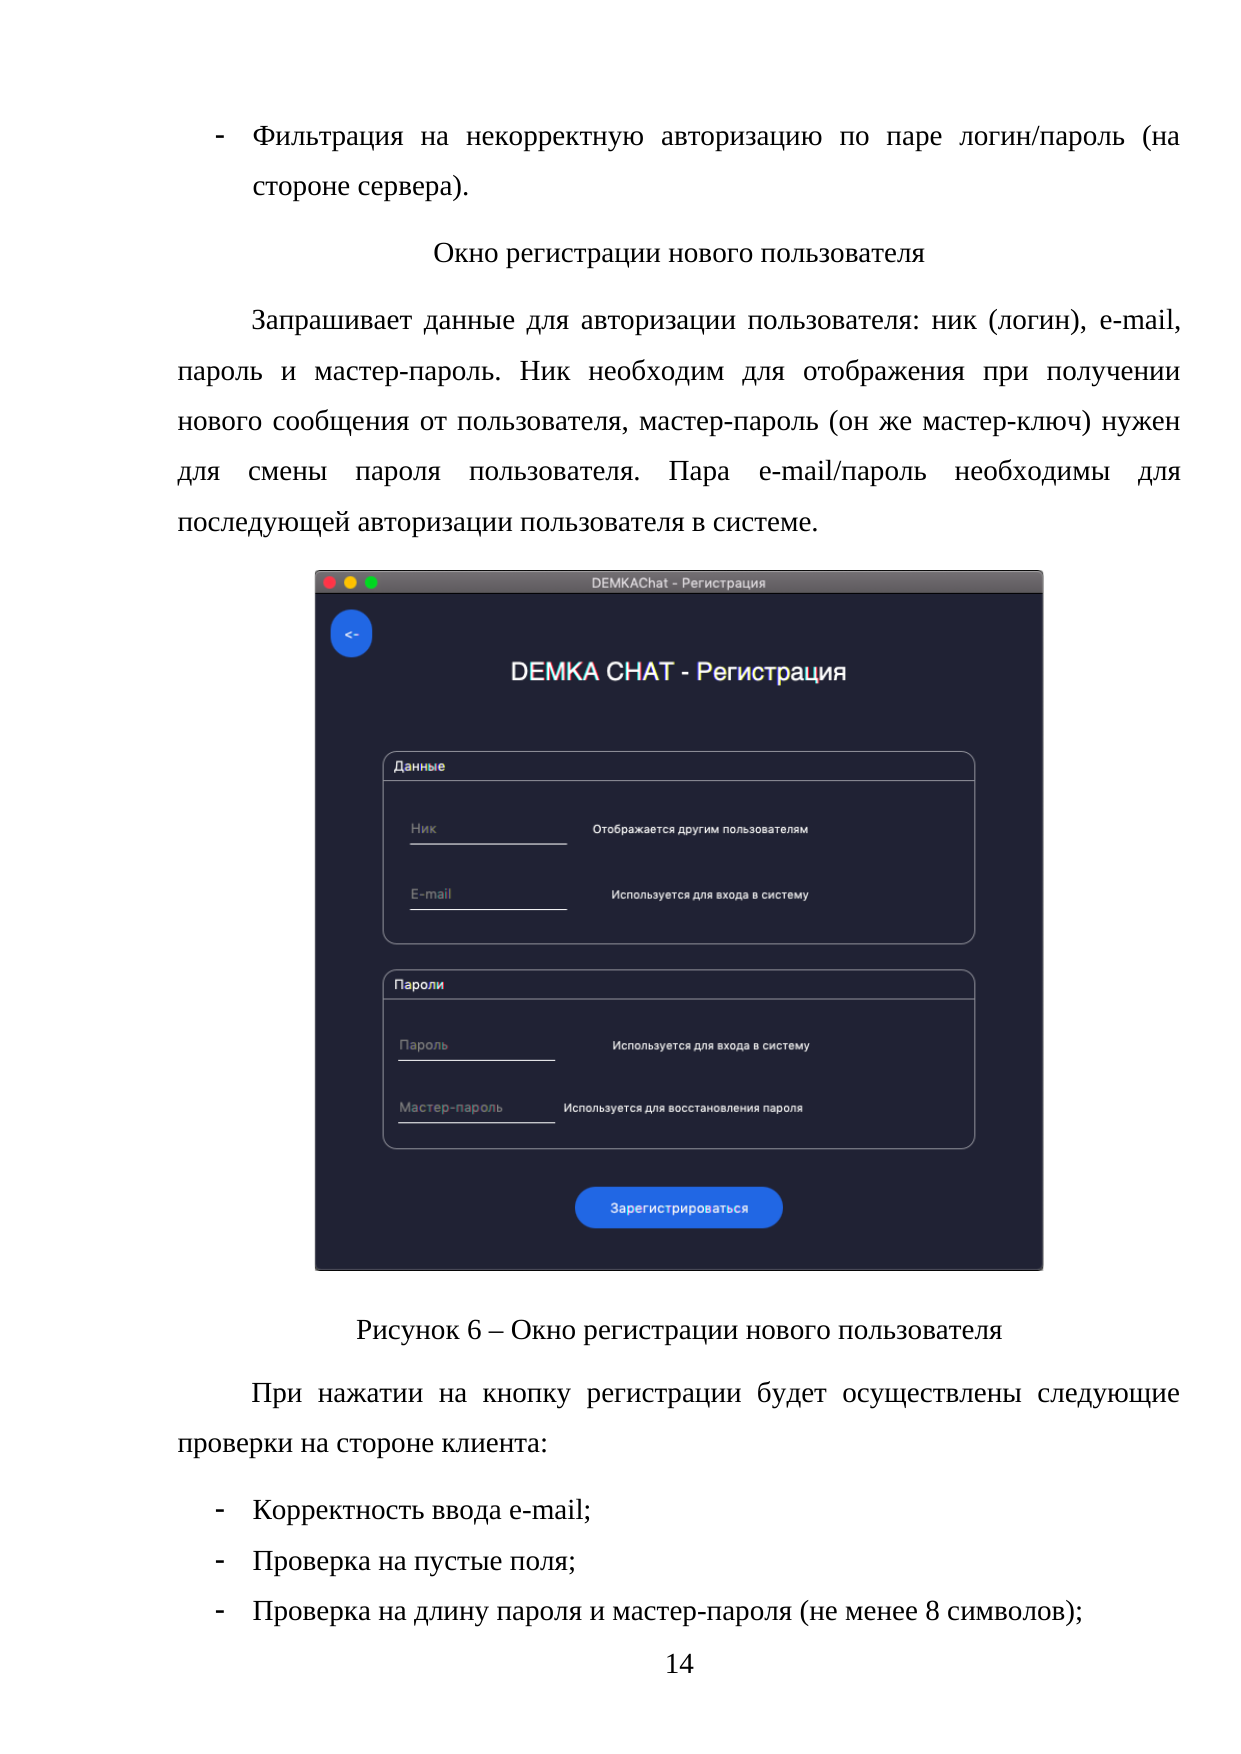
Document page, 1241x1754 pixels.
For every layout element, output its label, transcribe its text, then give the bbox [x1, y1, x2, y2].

list Проверка на длину пароля и мастер-пароля (не менее 8 символов); [215, 1593, 1181, 1627]
text Запрашивает данные для авторизации пользователя: ник (логин), e-mail, пароль и мастер-пароль. Ник необходим для отображения при получении нового сообщения от пользователя, мастер-пароль (он же мастер-ключ) нужен для смены пароля пользователя. Пара e-mail/пароль необходимы для последующей авторизации пользователя в системе. [177, 302, 1181, 537]
text При нажатии на кнопку регистрации будет осуществлены следующие проверки на стороне клиента: [177, 1375, 1181, 1459]
subtitle Окно регистрации нового пользователя [177, 236, 1181, 269]
list Фильтрация на некорректную авторизацию по паре логин/пароль (на стороне сервера). [215, 118, 1181, 202]
list Корректность ввода e-mail; [215, 1492, 1181, 1526]
subtitle Рисунок 6 – Окно регистрации нового пользователя [177, 1312, 1181, 1346]
picture [314, 570, 1044, 1271]
list Проверка на пустые поля; [215, 1543, 1181, 1576]
